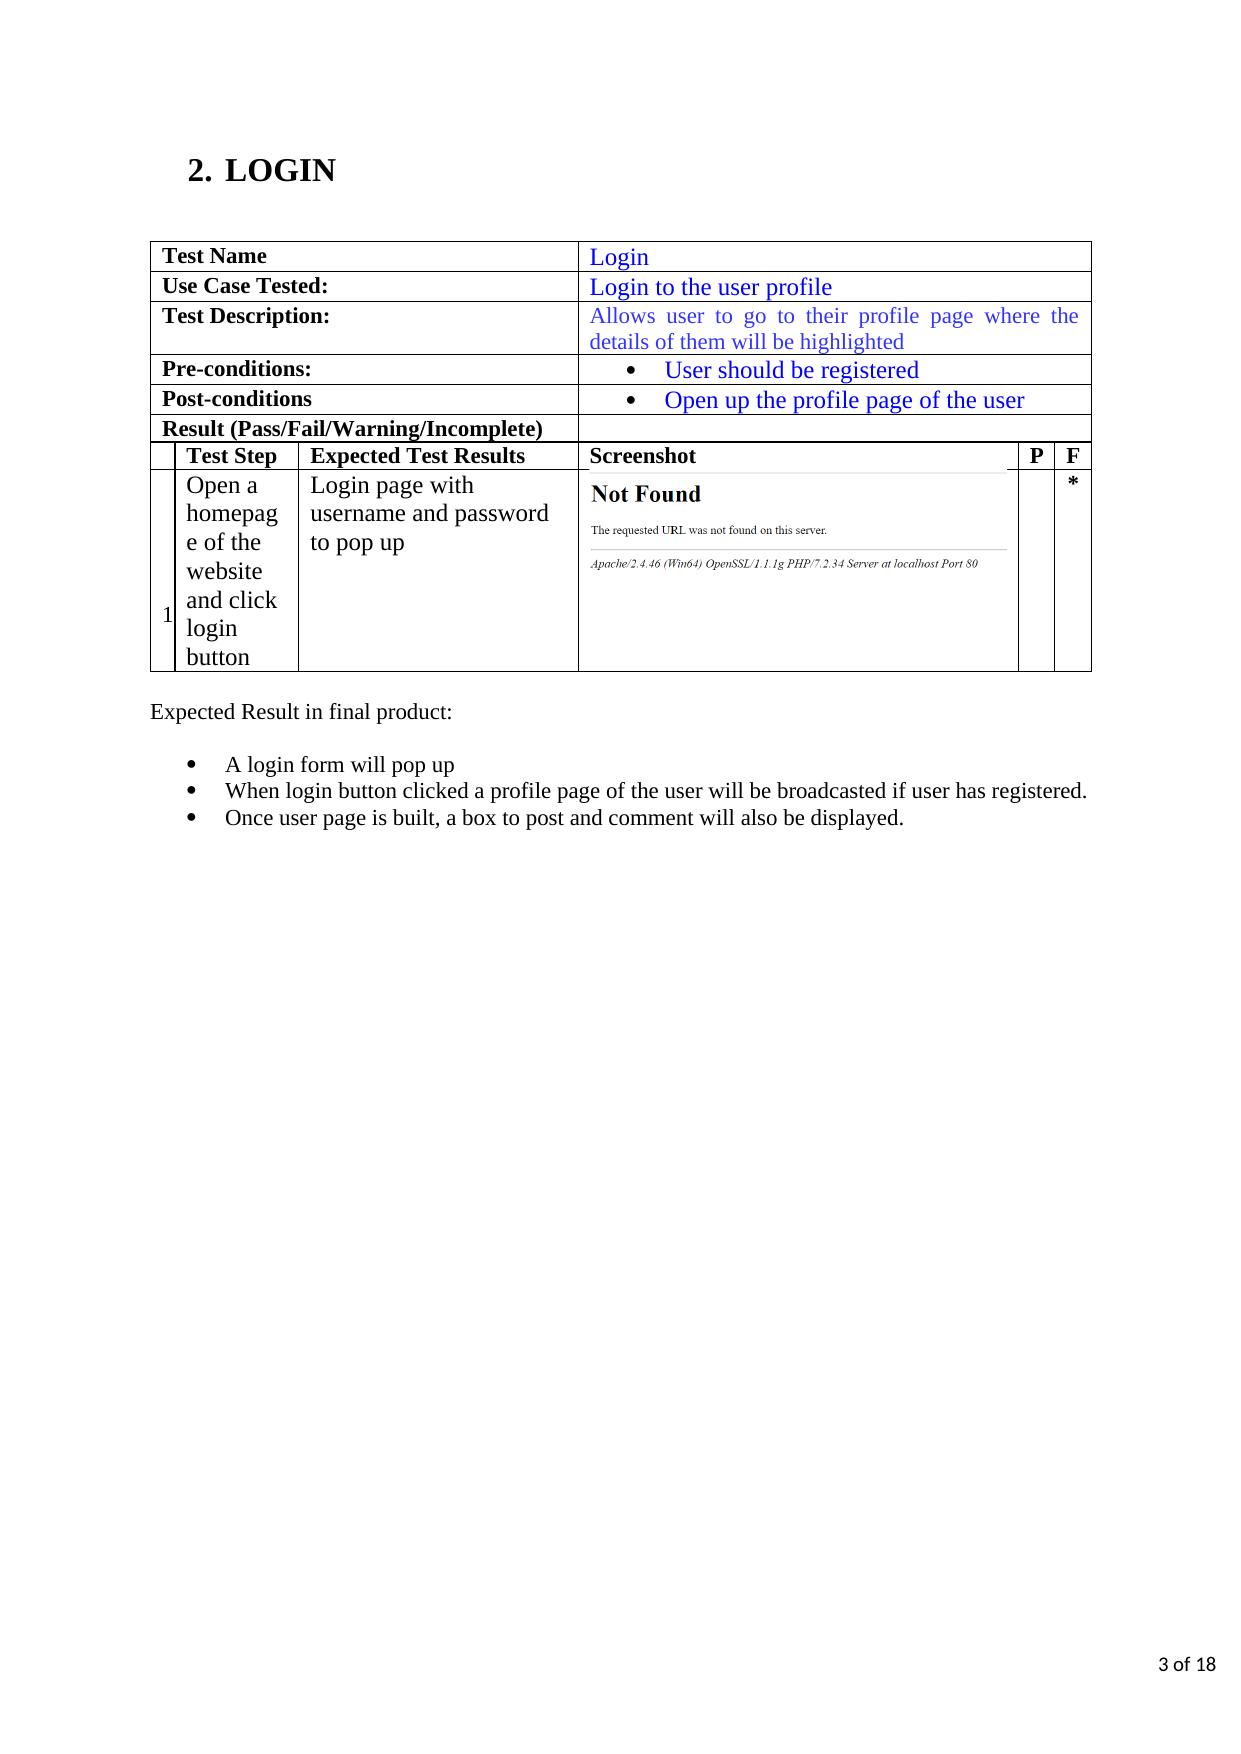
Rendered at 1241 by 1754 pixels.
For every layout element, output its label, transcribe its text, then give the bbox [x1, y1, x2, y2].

picture [589, 469, 1008, 600]
table_cell Allows user to go to their profile page where the details of them will be highlighted [579, 302, 1091, 354]
table_cell Use Case Tested: [151, 272, 578, 301]
table_cell [579, 415, 1091, 441]
list A login form will pop up [187, 751, 1090, 777]
table_cell Test Step [176, 443, 298, 469]
list Once user page is built, a box to post and comment will also be displayed. [187, 804, 1090, 830]
table_cell Login to the user profile [579, 272, 1091, 301]
table_cell [151, 443, 174, 469]
table_header Login [579, 242, 1091, 271]
table_cell F [1055, 443, 1091, 469]
table_cell Login page with username and password to pop up [299, 470, 578, 671]
table_cell [1019, 470, 1054, 671]
table_cell Post-conditions [151, 385, 578, 414]
table_cell [579, 470, 1018, 671]
table_cell 1 [151, 470, 174, 671]
table_cell Pre-conditions: [151, 355, 578, 384]
table_cell Open a homepage of the website and click login button [176, 470, 298, 671]
table_header Test Name [151, 242, 578, 271]
table_cell P [1019, 443, 1054, 469]
text Expected Result in final product: [150, 698, 1090, 725]
table_cell Result (Pass/Fail/Warning/Incomplete) [151, 415, 578, 441]
table_cell * [1055, 470, 1091, 671]
table_cell User should be registered [579, 355, 1091, 384]
table_cell Screenshot [579, 443, 1018, 469]
list When login button clicked a profile page of the user will be broadcasted if user has registered. [187, 777, 1090, 804]
list LOGIN [187, 150, 1090, 188]
table_cell Expected Test Results [299, 443, 578, 469]
table_cell Open up the profile page of the user [579, 385, 1091, 414]
table_cell Test Description: [151, 302, 578, 354]
